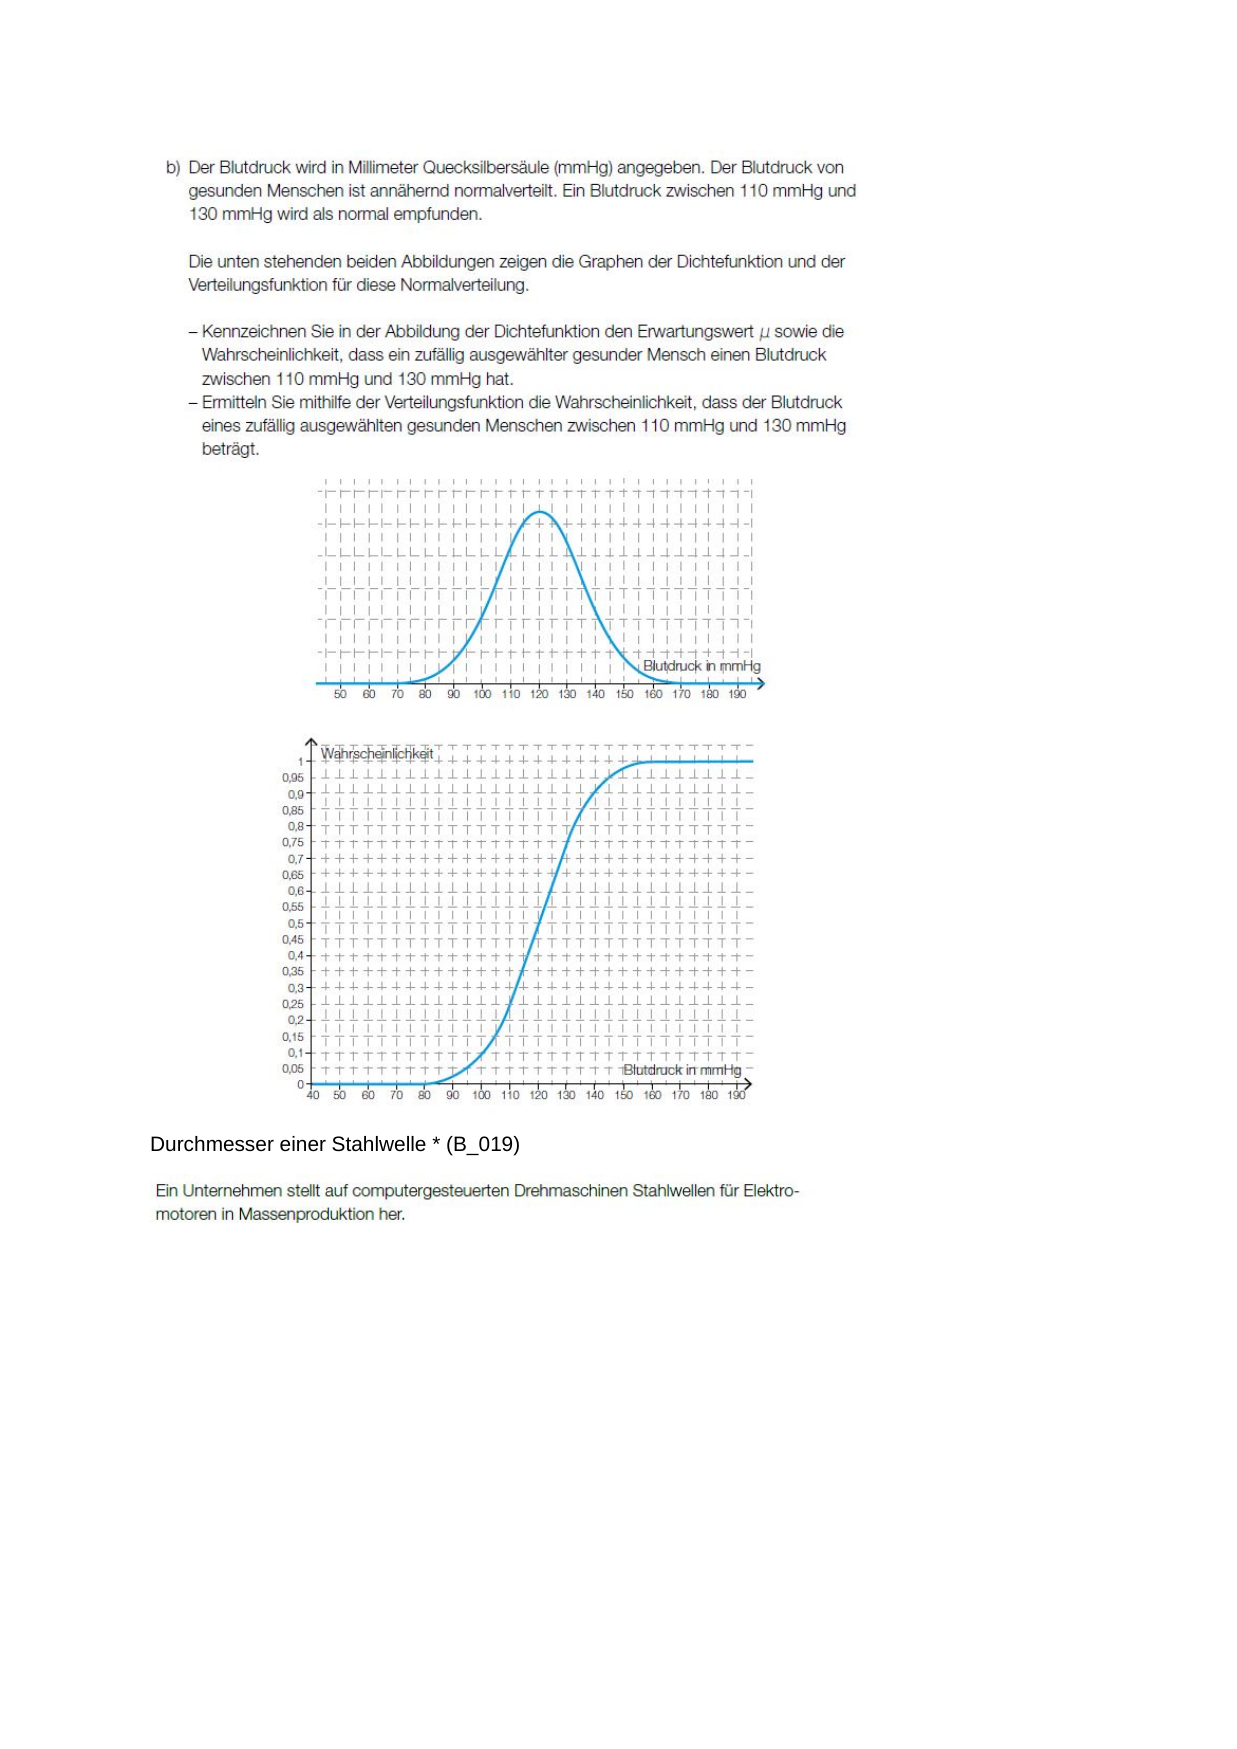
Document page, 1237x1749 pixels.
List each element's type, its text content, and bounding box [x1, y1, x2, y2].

picture [150, 150, 859, 1114]
picture [150, 1174, 859, 1231]
text Durchmesser einer Stahlwelle * (B_019) [150, 1132, 1086, 1156]
